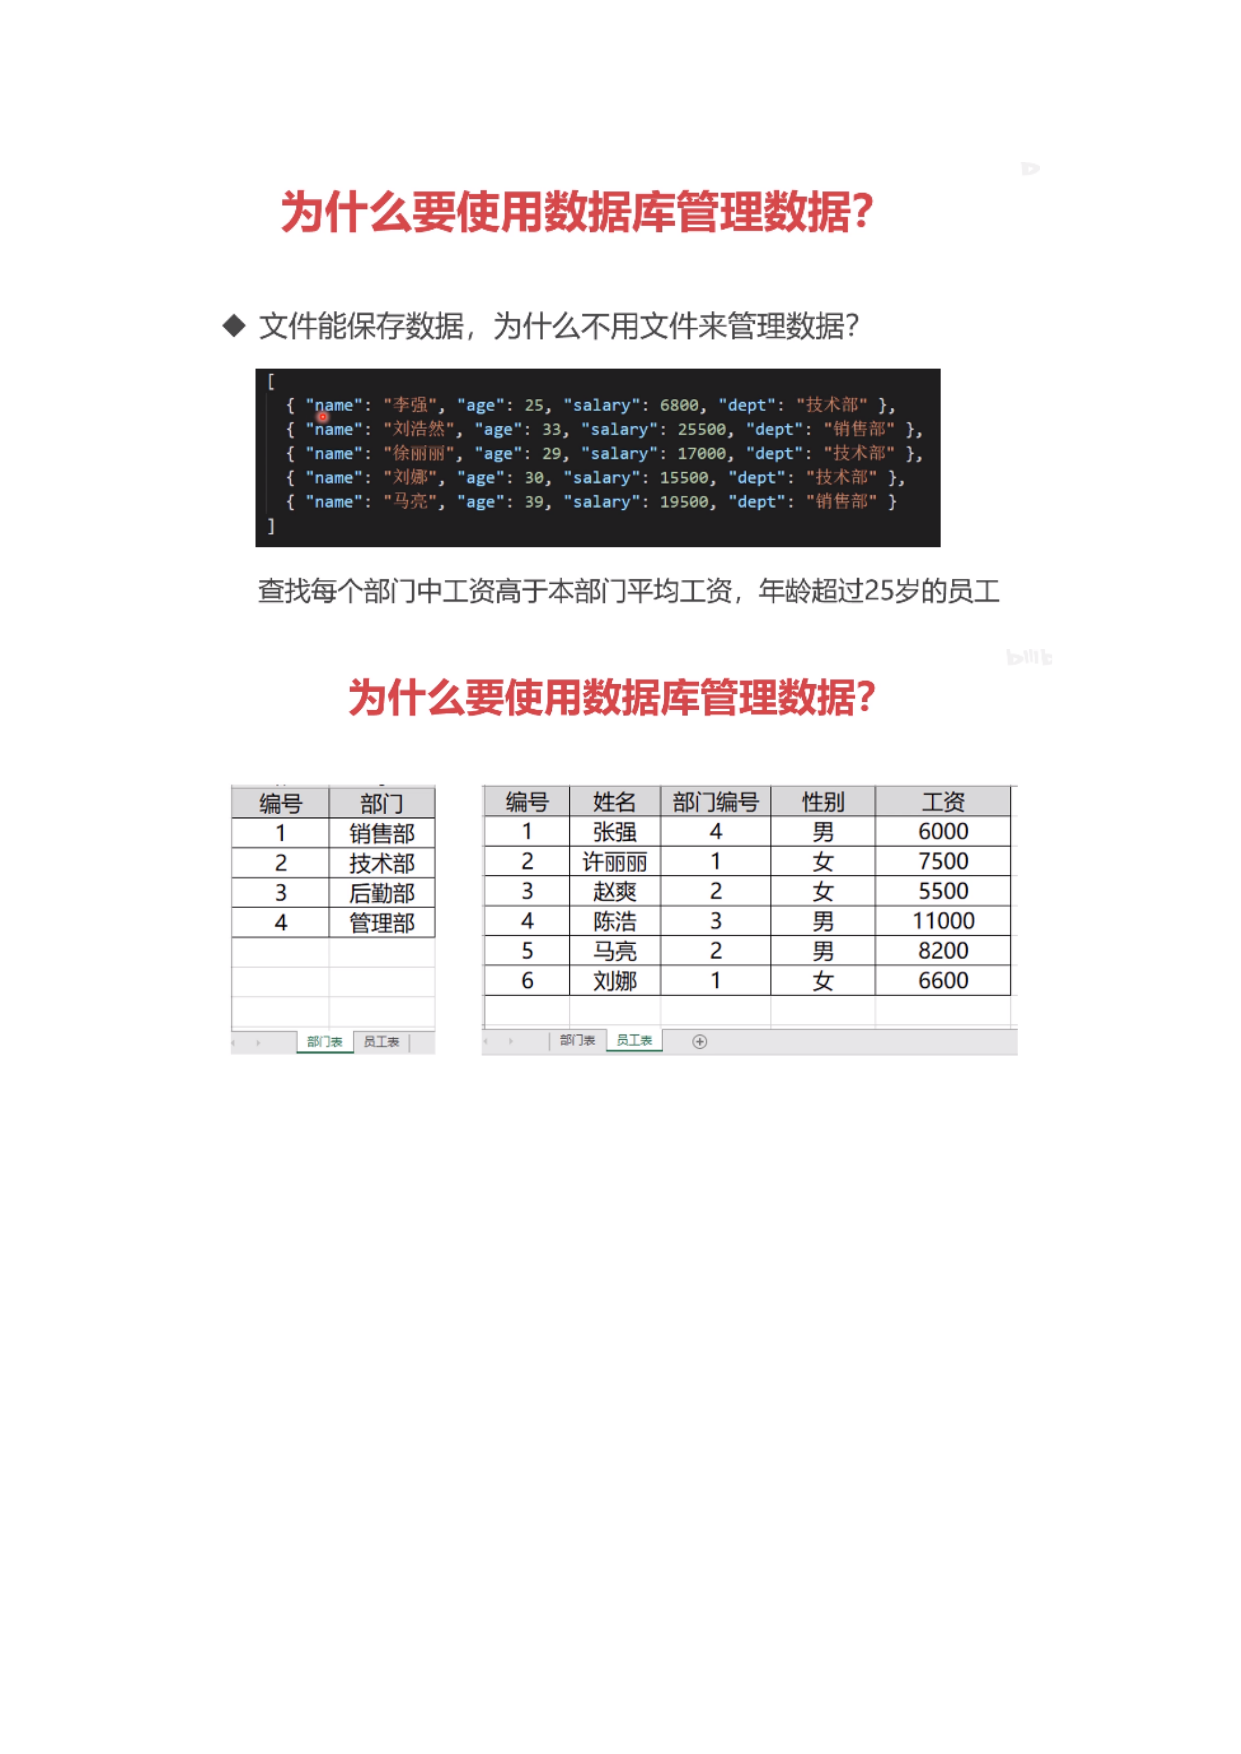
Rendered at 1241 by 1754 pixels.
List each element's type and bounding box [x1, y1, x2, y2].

picture [187, 649, 1053, 1091]
picture [187, 162, 1040, 648]
